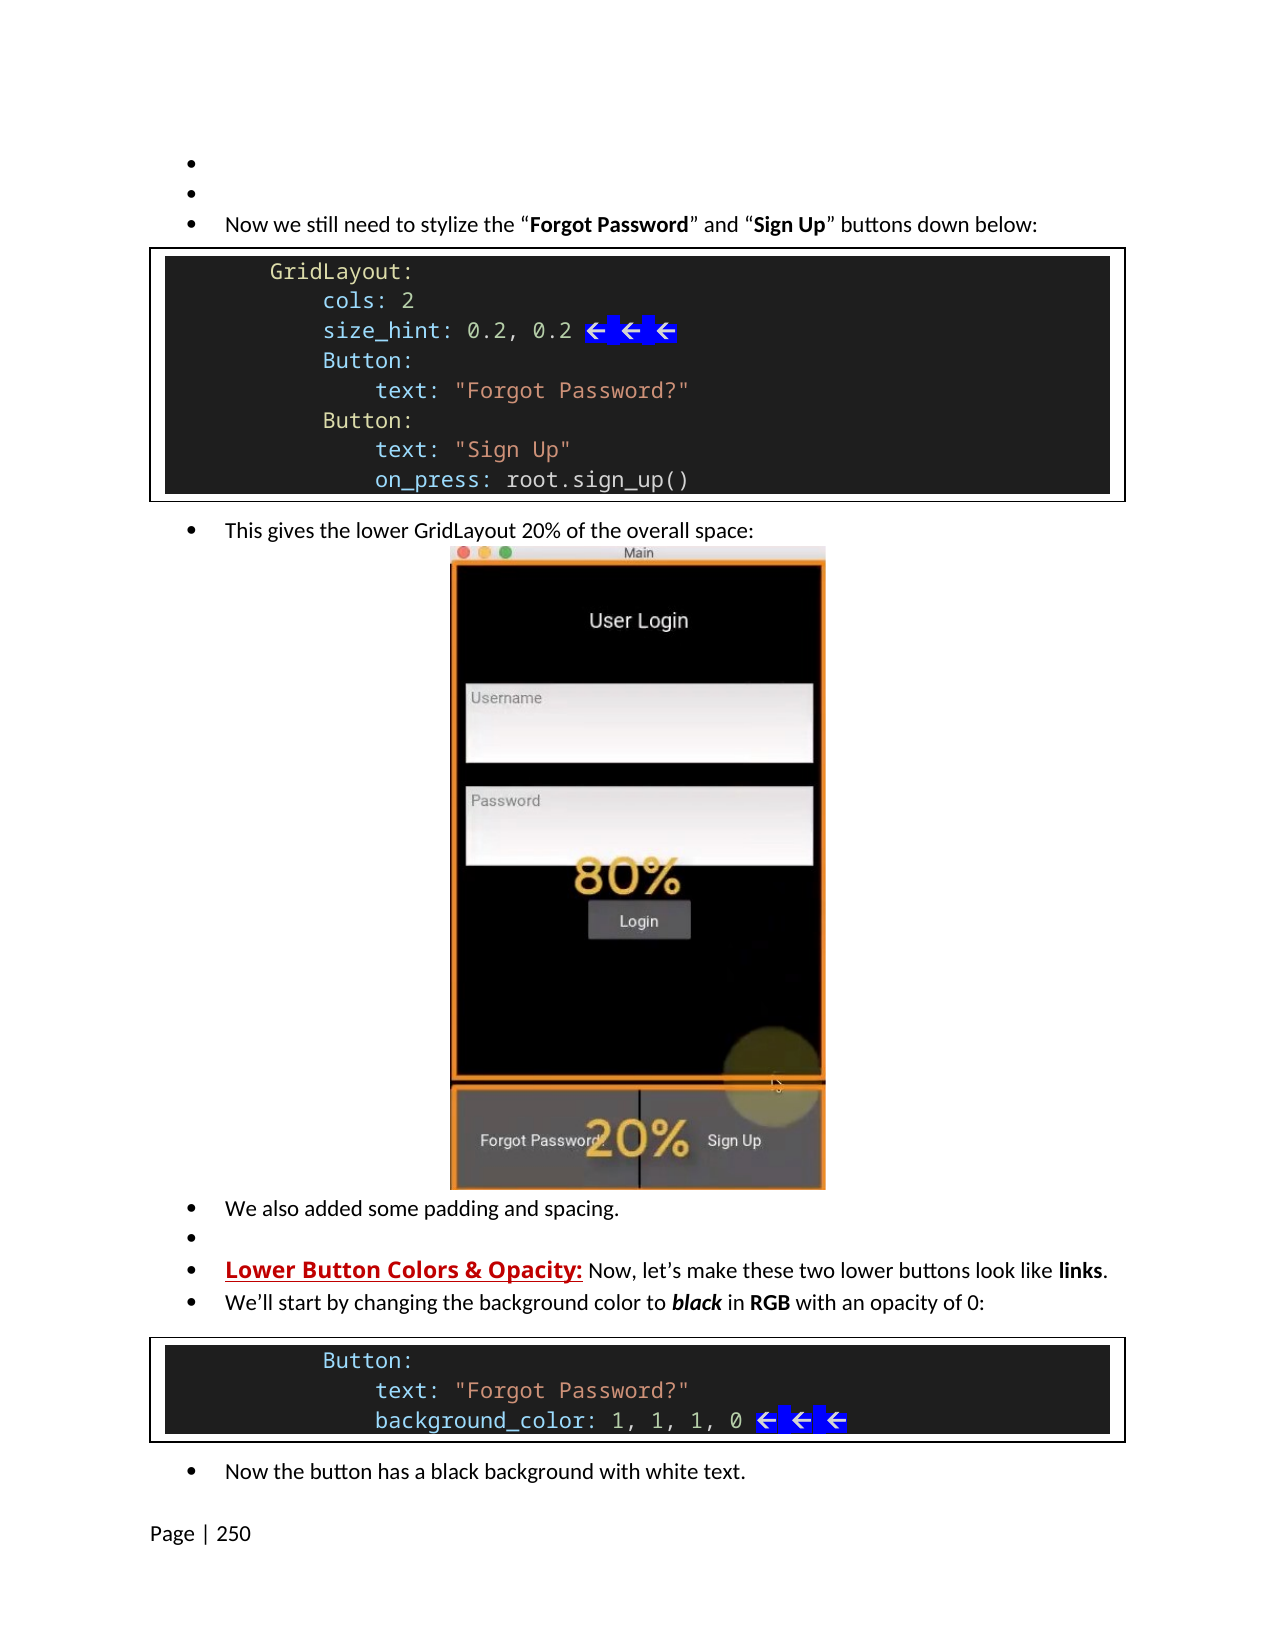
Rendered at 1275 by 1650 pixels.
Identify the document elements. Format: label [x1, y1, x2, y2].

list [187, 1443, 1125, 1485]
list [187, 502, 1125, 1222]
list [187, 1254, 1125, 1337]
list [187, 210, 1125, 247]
picture [450, 546, 826, 1190]
